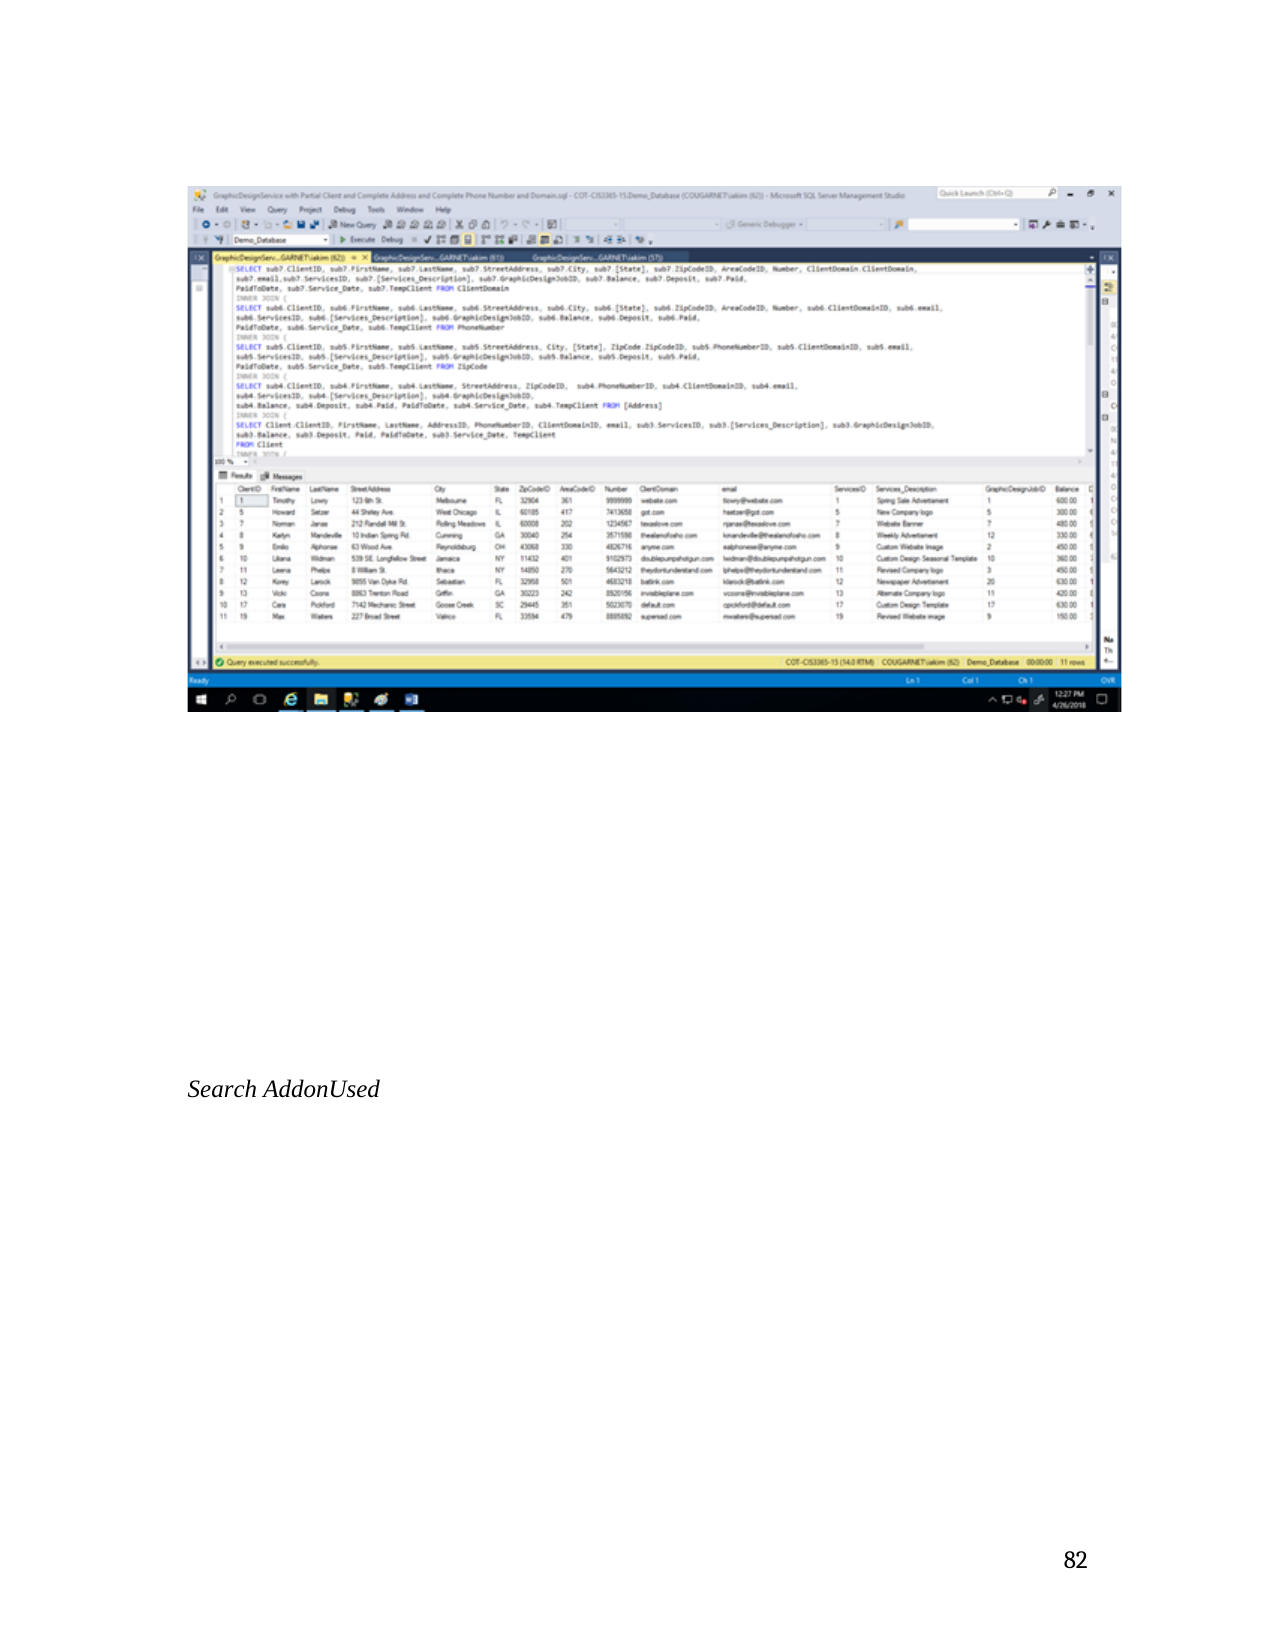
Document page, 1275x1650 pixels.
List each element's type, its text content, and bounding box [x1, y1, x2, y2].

picture [187, 186, 1122, 712]
text Search AddonUsed [187, 1074, 1087, 1103]
